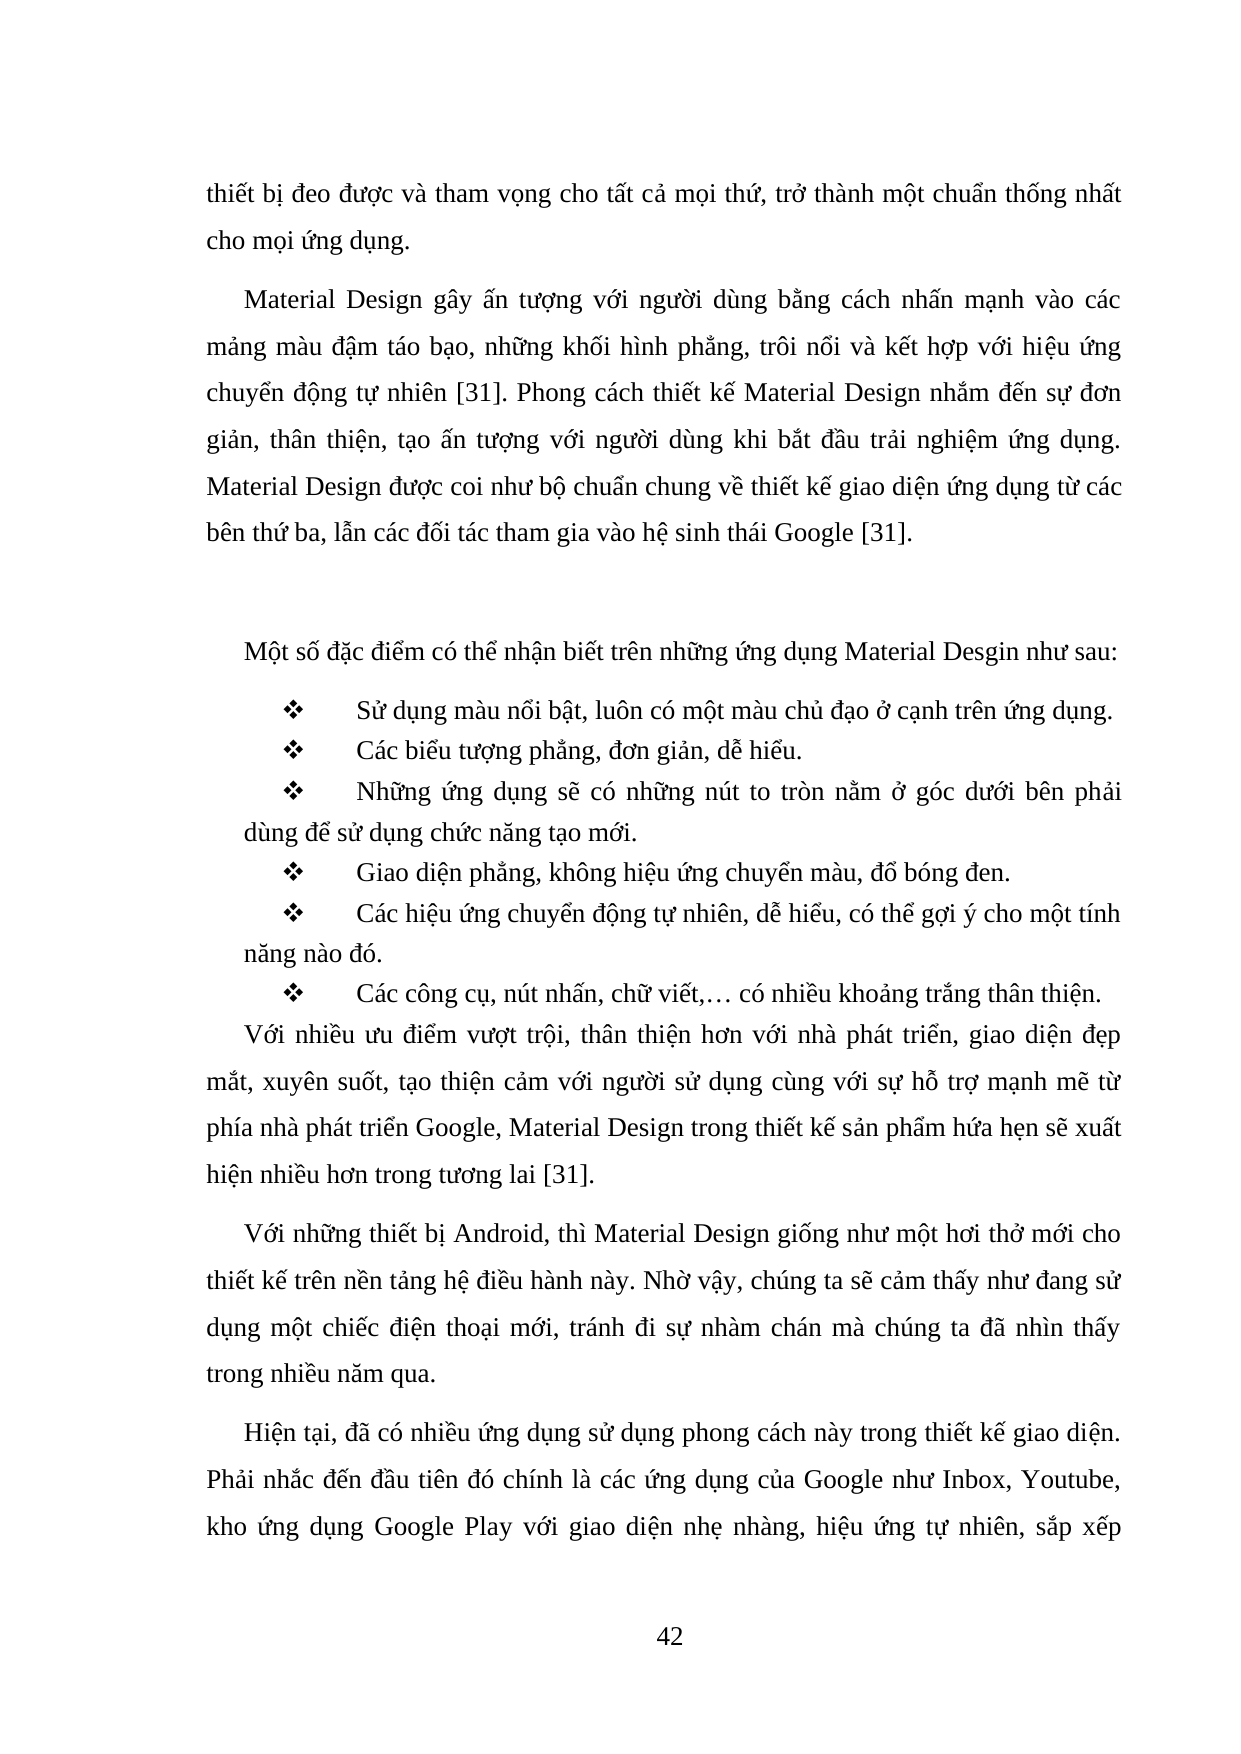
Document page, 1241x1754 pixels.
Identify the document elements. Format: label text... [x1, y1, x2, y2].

text Với nhiều ưu điểm vượt trội, thân thiện hơn với nhà phát triển, giao diện đẹp mắt, xuyên suốt, tạo thiện cảm với người sử dụng cùng với sự hỗ trợ mạnh mẽ từ phía nhà phát triển Google, Material Design trong thiết kế sản phẩm hứa hẹn sẽ xuất hiện nhiều hơn trong tương lai. [206, 1018, 1122, 1189]
list Sử dụng màu nổi bật, luôn có một màu chủ đạo ở cạnh trên ứng dụng. [244, 694, 1122, 725]
list Các công cụ, nút nhấn, chữ viết,… có nhiều khoảng trắng thân thiện. [244, 978, 1122, 1009]
list Giao diện phẳng, không hiệu ứng chuyển màu, đổ bóng đen. [244, 856, 1122, 887]
list Những ứng dụng sẽ có những nút to tròn nằm ở góc dưới bên phải dùng để sử dụng chức năng tạo mới. [244, 775, 1122, 847]
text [206, 177, 1122, 255]
list Các biểu tượng phẳng, đơn giản, dễ hiểu. [244, 734, 1122, 766]
list Các hiệu ứng chuyển động tự nhiên, dễ hiểu, có thể gợi ý cho một tính năng nào đó. [244, 897, 1122, 968]
text Một số đặc điểm có thể nhận biết trên những ứng dụng Material Desgin như sau: [206, 635, 1122, 666]
text Material Design gây ấn tượng với người dùng bằng cách nhấn mạnh vào các mảng màu đậm táo bạo, những khối hình phẳng, trôi nổi và kết hợp với hiệu ứng chuyển động tự nhiên. Phong cách thiết kế Material Design nhắm đến sự đơn giản, thân thiện, tạo ấn tượng với người dùng khi bắt đầu trải nghiệm ứng dụng. Material Design được coi như bộ chuẩn chung về thiết kế giao diện ứng dụng từ các bên thứ ba, lẫn các đối tác tham gia vào hệ sinh thái Google. [206, 283, 1122, 547]
text Với những thiết bị Android, thì Material Design giống như một hơi thở mới cho thiết kế trên nền tảng hệ điều hành này. Nhờ vậy, chúng ta sẽ cảm thấy như đang sử dụng một chiếc điện thoại mới, tránh đi sự nhàm chán mà chúng ta đã nhìn thấy trong nhiều năm qua. [206, 1217, 1122, 1388]
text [206, 1417, 1122, 1541]
